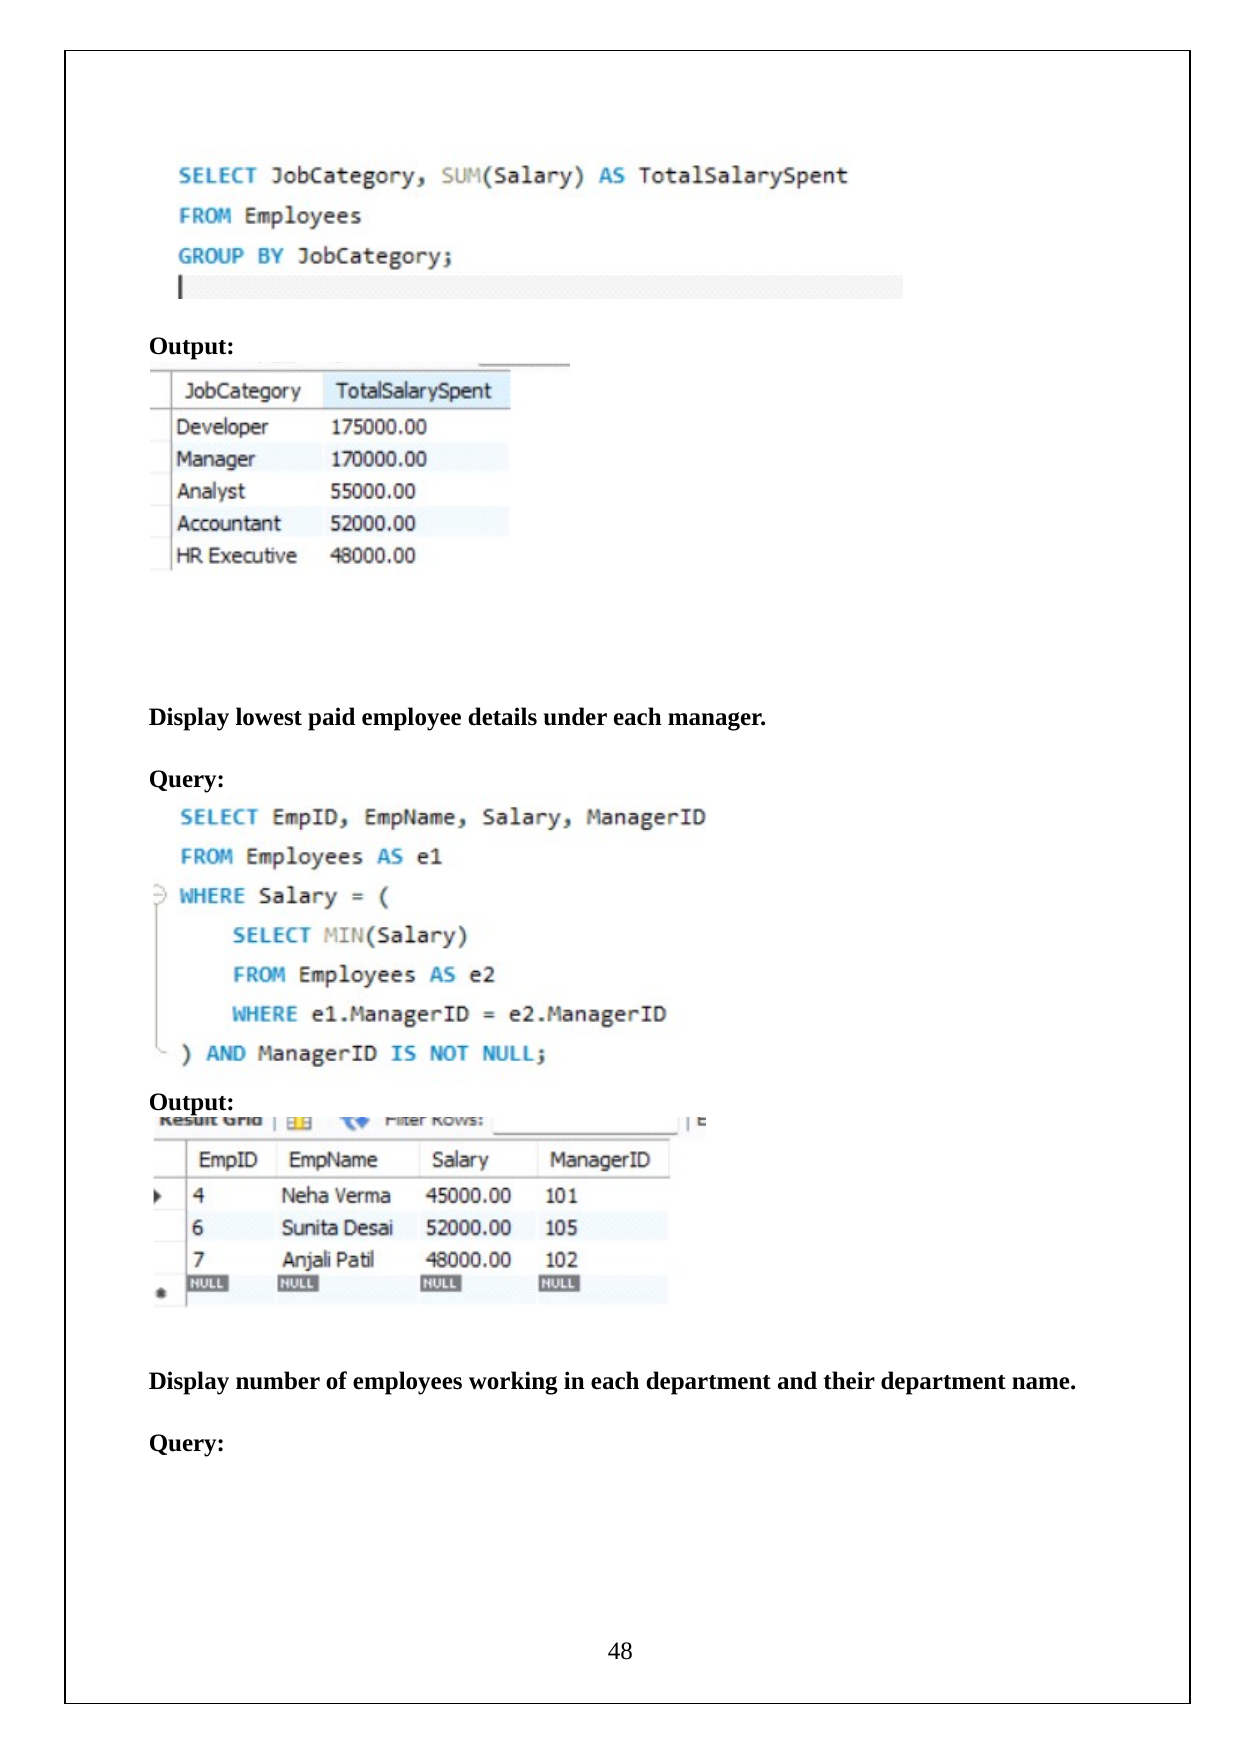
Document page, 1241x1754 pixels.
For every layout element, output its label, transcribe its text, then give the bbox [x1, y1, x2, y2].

text Output: [148, 1087, 1106, 1116]
picture [153, 150, 904, 299]
text Display number of employees working in each department and their department name. [148, 1366, 1106, 1395]
text Display lowest paid employee details under each manager. [148, 702, 1106, 731]
text Output: [148, 331, 1106, 360]
picture [150, 362, 570, 576]
picture [153, 1117, 706, 1333]
text Query: [148, 764, 1106, 792]
picture [153, 794, 754, 1085]
text Query: [148, 1428, 1106, 1456]
